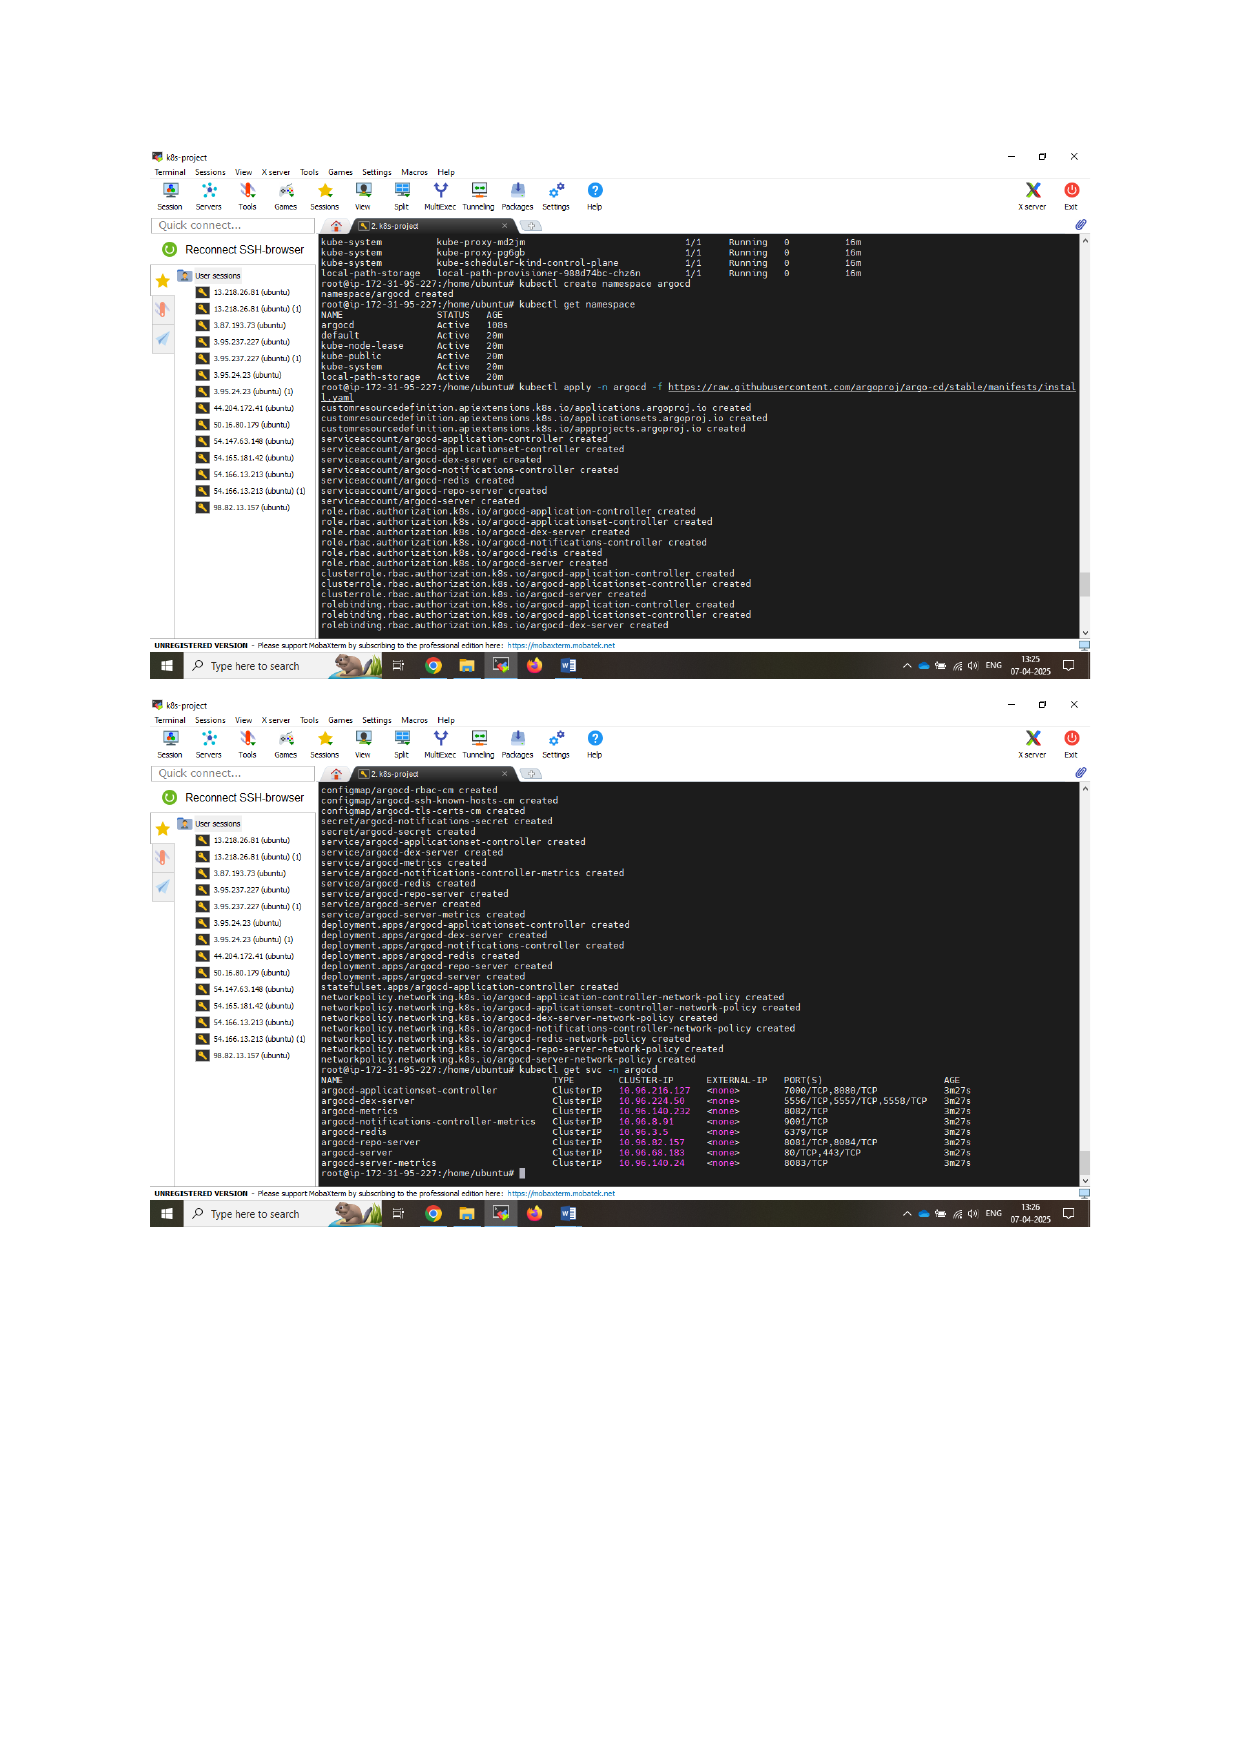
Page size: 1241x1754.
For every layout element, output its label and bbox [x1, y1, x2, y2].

picture [150, 150, 1091, 679]
picture [150, 697, 1091, 1227]
